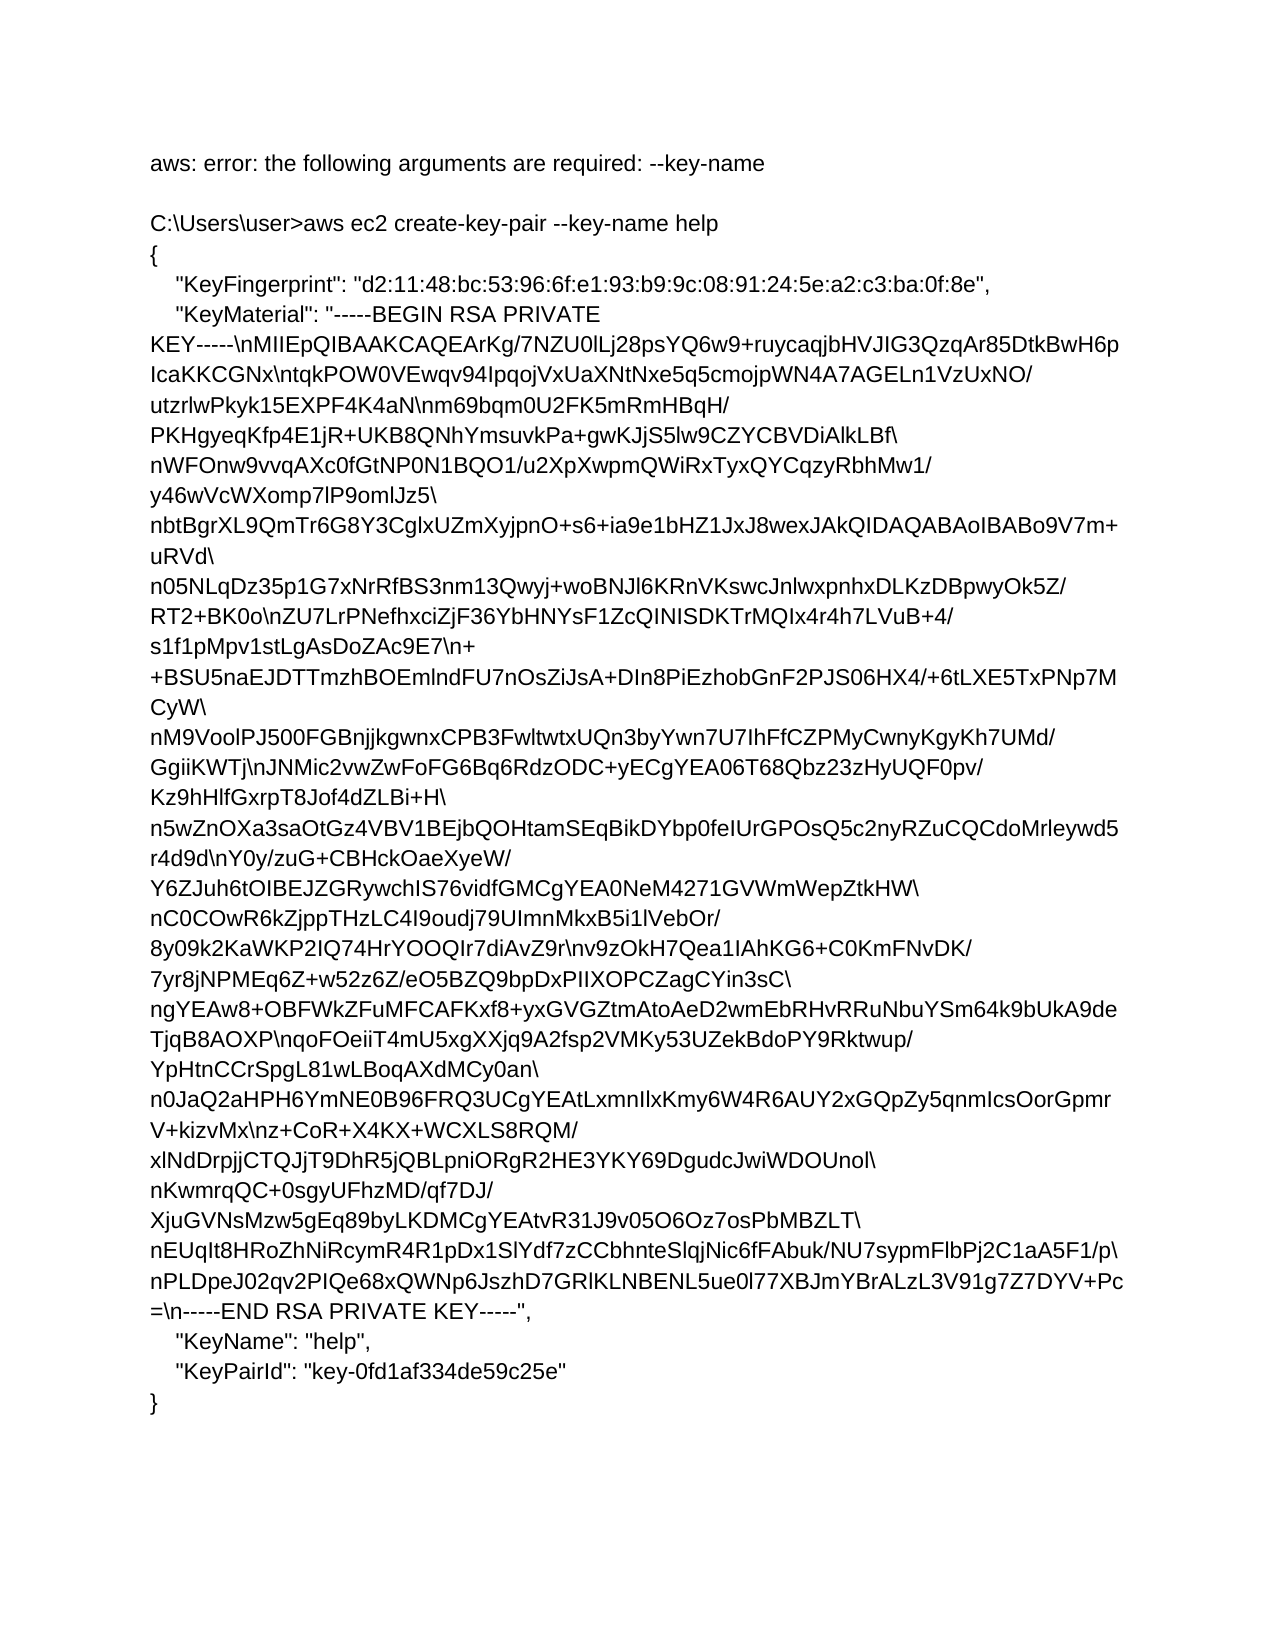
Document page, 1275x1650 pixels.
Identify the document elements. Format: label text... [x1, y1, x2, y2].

text C:\Users\user>aws ec2 create-key-pair --key-name help [150, 210, 1125, 237]
text aws: error: the following arguments are required: --key-name [150, 150, 1125, 176]
text "KeyName": "help", [150, 1328, 1125, 1354]
text "KeyMaterial": "-----BEGIN RSA PRIVATE KEY-----\nMIIEpQIBAAKCAQEArKg/7NZU0lLj28psYQ6w9+ruycaqjbHVJIG3QzqAr85DtkBwH6pIcaKKCGNx\ntqkPOW0VEwqv94IpqojVxUaXNtNxe5q5cmojpWN4A7AGELn1VzUxNO/utzrlwPkyk15EXPF4K4aN\nm69bqm0U2FK5mRmHBqH/PKHgyeqKfp4E1jR+UKB8QNhYmsuvkPa+gwKJjS5lw9CZYCBVDiAlkLBf\nWFOnw9vvqAXc0fGtNP0N1BQO1/u2XpXwpmQWiRxTyxQYCqzyRbhMw1/y46wVcWXomp7lP9omlJz5\nbtBgrXL9QmTr6G8Y3CglxUZmXyjpnO+s6+ia9e1bHZ1JxJ8wexJAkQIDAQABAoIBABo9V7m+uRVd\n05NLqDz35p1G7xNrRfBS3nm13Qwyj+woBNJl6KRnVKswcJnlwxpnhxDLKzDBpwyOk5Z/RT2+BK0o\nZU7LrPNefhxciZjF36YbHNYsF1ZcQINISDKTrMQIx4r4h7LVuB+4/s1f1pMpv1stLgAsDoZAc9E7\n++BSU5naEJDTTmzhBOEmlndFU7nOsZiJsA+DIn8PiEzhobGnF2PJS06HX4/+6tLXE5TxPNp7MCyW\nM9VoolPJ500FGBnjjkgwnxCPB3FwltwtxUQn3byYwn7U7IhFfCZPMyCwnyKgyKh7UMd/GgiiKWTj\nJNMic2vwZwFoFG6Bq6RdzODC+yECgYEA06T68Qbz23zHyUQF0pv/Kz9hHlfGxrpT8Jof4dZLBi+H\n5wZnOXa3saOtGz4VBV1BEjbQOHtamSEqBikDYbp0feIUrGPOsQ5c2nyRZuCQCdoMrleywd5r4d9d\nY0y/zuG+CBHckOaeXyeW/Y6ZJuh6tOIBEJZGRywchIS76vidfGMCgYEA0NeM4271GVWmWepZtkHW\nC0COwR6kZjppTHzLC4I9oudj79UImnMkxB5i1lVebOr/8y09k2KaWKP2IQ74HrYOOQIr7diAvZ9r\nv9zOkH7Qea1IAhKG6+C0KmFNvDK/7yr8jNPMEq6Z+w52z6Z/eO5BZQ9bpDxPIIXOPCZagCYin3sC\ngYEAw8+OBFWkZFuMFCAFKxf8+yxGVGZtmAtoAeD2wmEbRHvRRuNbuYSm64k9bUkA9deTjqB8AOXP\nqoFOeiiT4mU5xgXXjq9A2fsp2VMKy53UZekBdoPY9Rktwup/YpHtnCCrSpgL81wLBoqAXdMCy0an\n0JaQ2aHPH6YmNE0B96FRQ3UCgYEAtLxmnIlxKmy6W4R6AUY2xGQpZy5qnmIcsOorGpmrV+kizvMx\nz+CoR+X4KX+WCXLS8RQM/xlNdDrpjjCTQJjT9DhR5jQBLpniORgR2HE3YKY69DgudcJwiWDOUnol\nKwmrqQC+0sgyUFhzMD/qf7DJ/XjuGVNsMzw5gEq89byLKDMCgYEAtvR31J9v05O6Oz7osPbMBZLT\nEUqIt8HRoZhNiRcymR4R1pDx1SlYdf7zCCbhnteSlqjNic6fFAbuk/NU7sypmFlbPj2C1aA5F1/p\nPLDpeJ02qv2PIQe68xQWNp6JszhD7GRlKLNBENL5ue0l77XBJmYBrALzL3V91g7Z7DYV+Pc=\n-----END RSA PRIVATE KEY-----", [150, 301, 1125, 1324]
text { [150, 241, 1125, 267]
text } [150, 1388, 1125, 1415]
text "KeyPairId": "key-0fd1af334de59c25e" [150, 1358, 1125, 1385]
text "KeyFingerprint": "d2:11:48:bc:53:96:6f:e1:93:b9:9c:08:91:24:5e:a2:c3:ba:0f:8e", [150, 271, 1125, 297]
